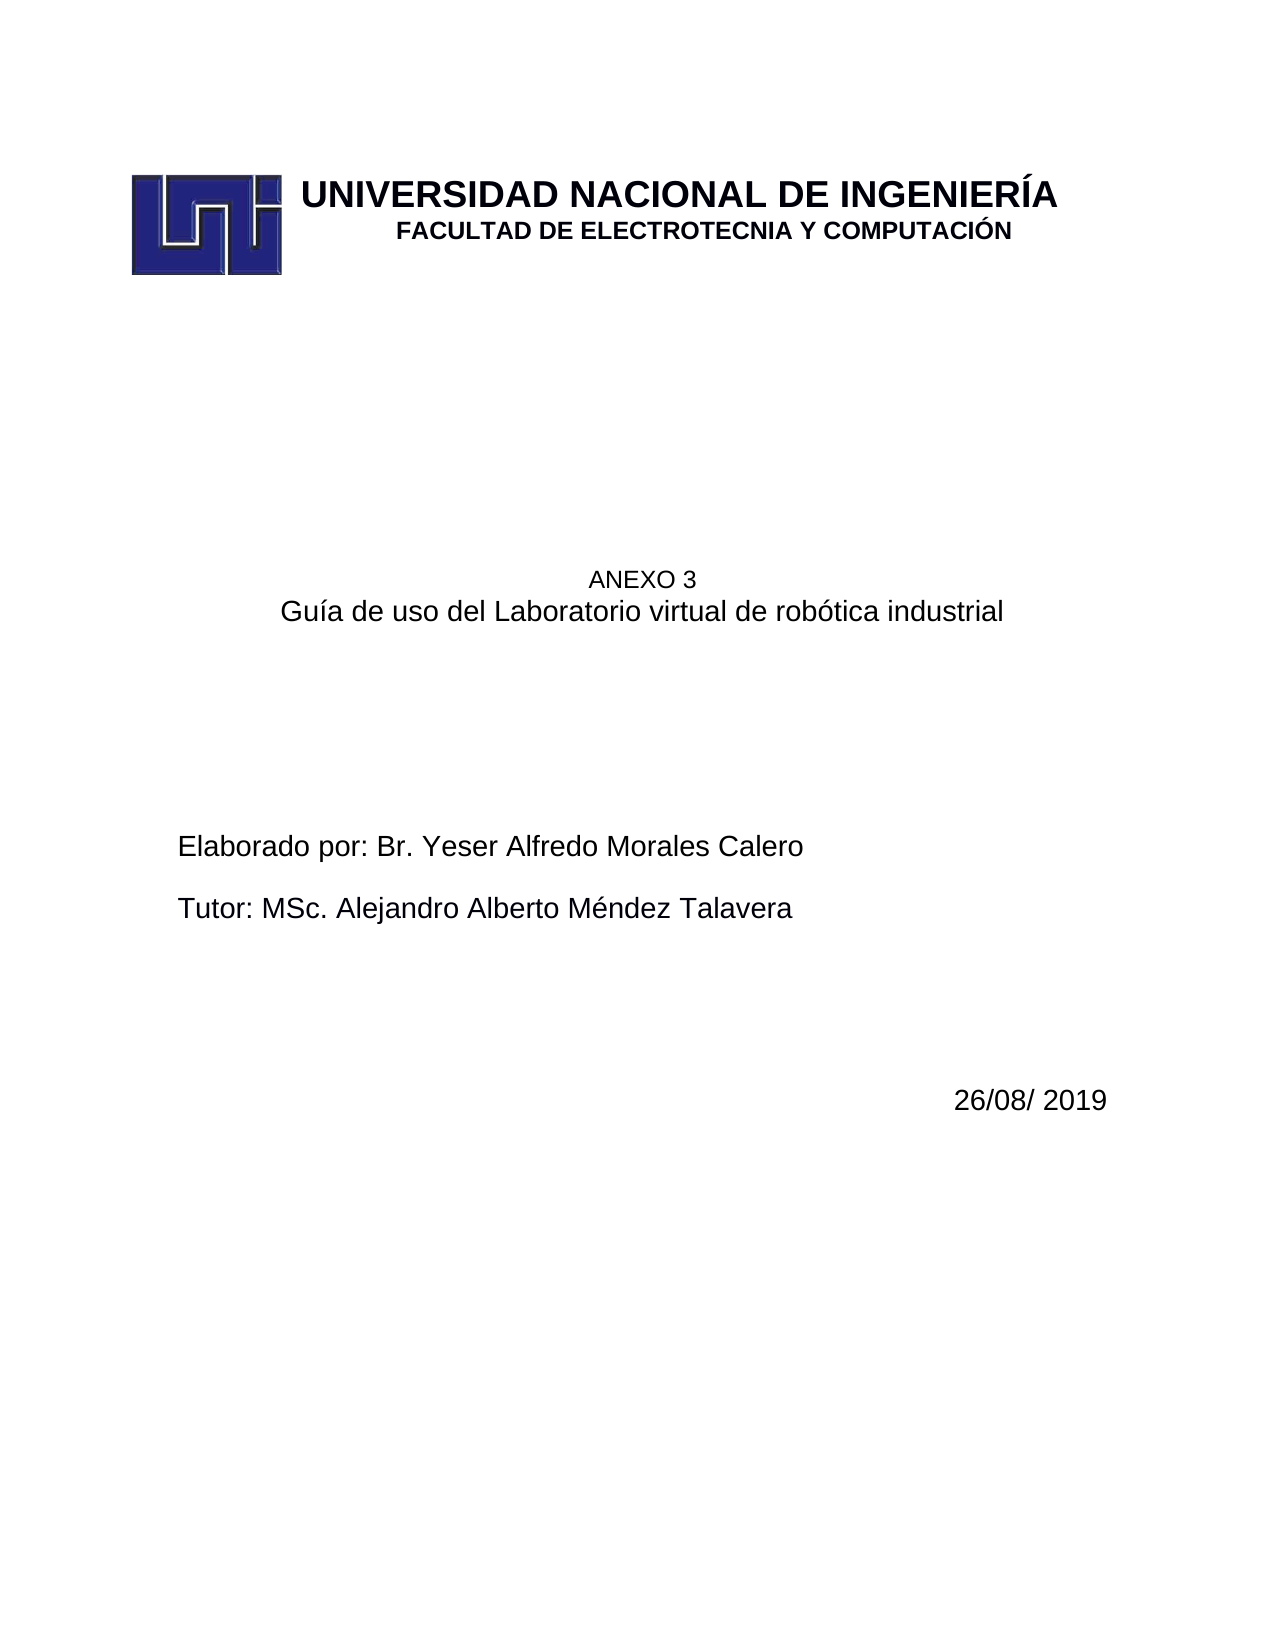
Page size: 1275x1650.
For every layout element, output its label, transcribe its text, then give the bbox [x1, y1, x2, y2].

text 26/08/ 2019 [177, 1083, 1107, 1117]
text FACULTAD DE ELECTROTECNIA Y COMPUTACIÓN [282, 216, 1107, 244]
text Tutor: MSc. Alejandro Alberto Méndez Talavera [177, 891, 1107, 925]
text ANEXO 3 [177, 566, 1107, 594]
text Guía de uso del Laboratorio virtual de robótica industrial [177, 594, 1107, 628]
picture [131, 174, 282, 275]
text UNIVERSIDAD NACIONAL DE INGENIERÍA [177, 173, 1107, 216]
text Elaborado por: Br. Yeser Alfredo Morales Calero [177, 829, 1107, 863]
